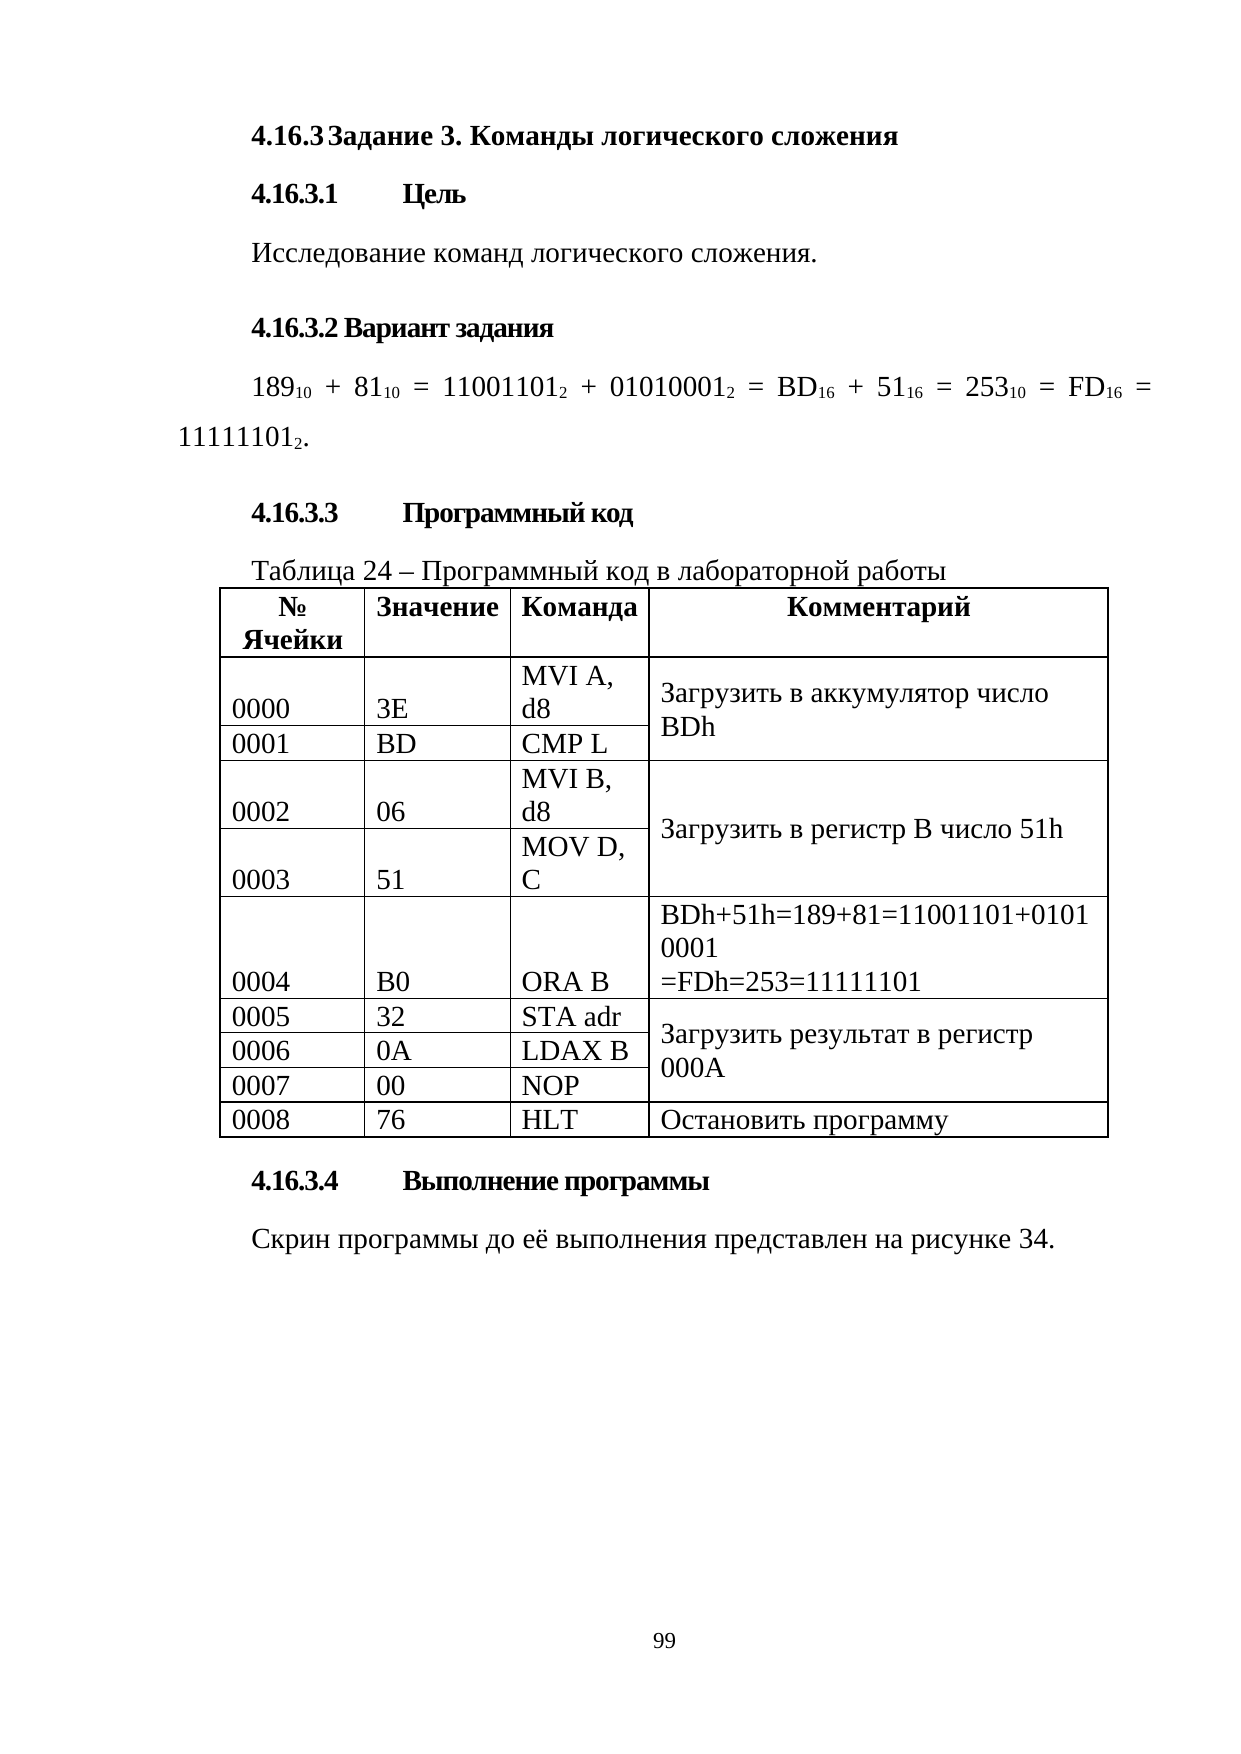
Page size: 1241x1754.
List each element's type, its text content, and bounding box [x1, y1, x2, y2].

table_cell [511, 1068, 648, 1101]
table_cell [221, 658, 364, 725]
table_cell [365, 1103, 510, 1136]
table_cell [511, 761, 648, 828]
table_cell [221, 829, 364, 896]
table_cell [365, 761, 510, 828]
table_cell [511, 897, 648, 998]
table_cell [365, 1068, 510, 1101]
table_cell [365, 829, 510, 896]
title 4.16.3.3 Программный код [177, 495, 1152, 528]
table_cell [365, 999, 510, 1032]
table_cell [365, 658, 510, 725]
title 4.16.3.1 Цель [177, 177, 1152, 210]
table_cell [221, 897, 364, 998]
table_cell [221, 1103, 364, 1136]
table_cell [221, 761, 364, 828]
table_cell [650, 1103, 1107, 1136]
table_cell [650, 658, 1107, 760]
title 4.16.3.2 Вариант задания [177, 311, 1152, 344]
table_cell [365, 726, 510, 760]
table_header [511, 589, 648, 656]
title 4.16.3.4 Выполнение программы [177, 1163, 1152, 1197]
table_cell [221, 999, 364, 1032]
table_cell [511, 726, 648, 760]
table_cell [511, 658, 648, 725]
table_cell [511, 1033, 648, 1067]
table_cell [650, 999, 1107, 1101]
text 18910 + 8110 = 110011012 + 010100012 = BD16 + 5116 = 25310 = FD16 = 111111012. [177, 369, 1152, 453]
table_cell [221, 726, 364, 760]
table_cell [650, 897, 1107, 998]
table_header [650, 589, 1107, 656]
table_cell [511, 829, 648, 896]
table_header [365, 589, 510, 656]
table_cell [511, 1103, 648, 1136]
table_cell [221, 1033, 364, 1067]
text Таблица 24 – Программный код в лабораторной работы [177, 553, 1152, 587]
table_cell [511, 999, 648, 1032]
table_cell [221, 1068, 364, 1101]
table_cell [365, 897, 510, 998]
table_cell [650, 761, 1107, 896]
subtitle Задание 3. Команды логического сложения [177, 118, 1152, 152]
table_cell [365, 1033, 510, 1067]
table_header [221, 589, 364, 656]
text Скрин программы до её выполнения представлен на рисунке 34. [177, 1222, 1152, 1255]
text Исследование команд логического сложения. [177, 235, 1152, 269]
